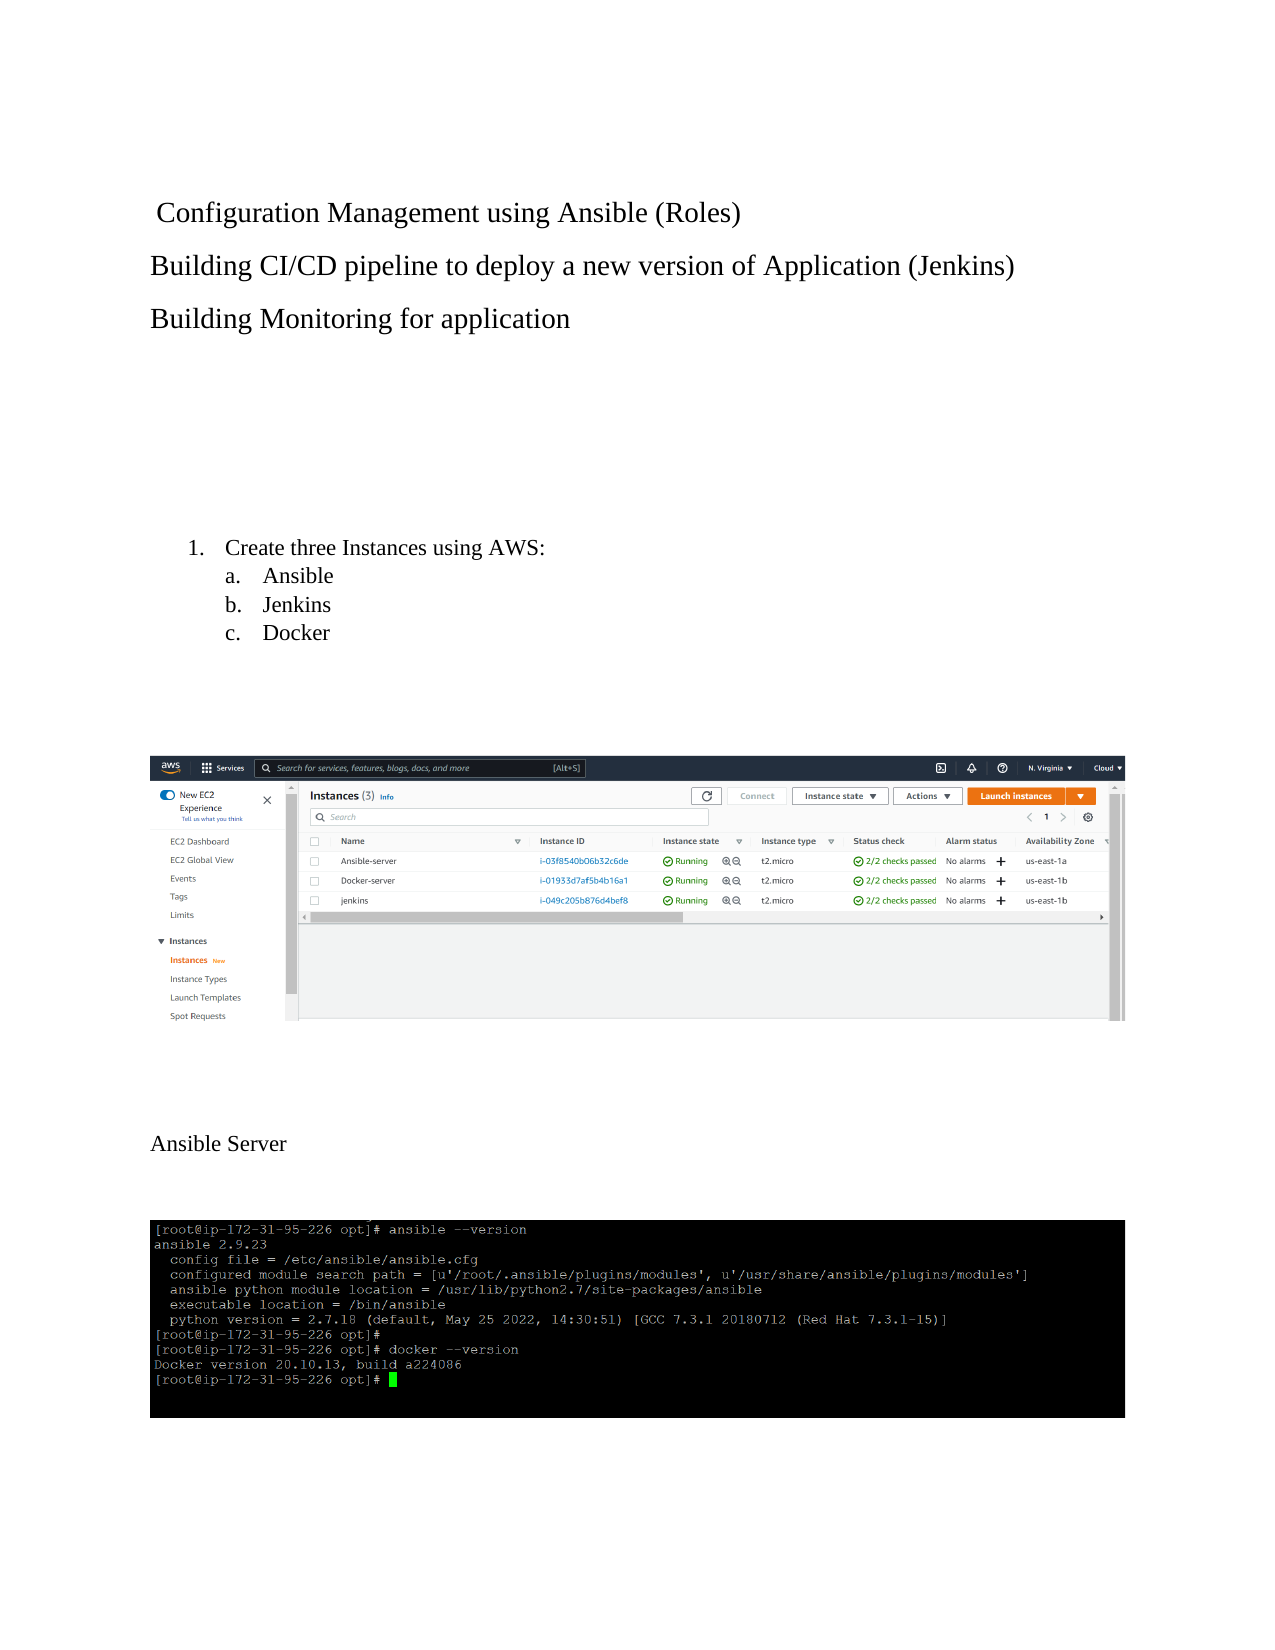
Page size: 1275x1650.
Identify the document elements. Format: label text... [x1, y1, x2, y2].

list Create three Instances using AWS: [187, 534, 1125, 560]
text Building CI/CD pipeline to deploy a new version of Application (Jenkins) [150, 248, 1125, 281]
text Building Monitoring for application [150, 301, 1125, 334]
list Docker [225, 619, 1125, 646]
list Ansible [225, 562, 1125, 589]
text Configuration Management using Ansible (Roles) [156, 195, 1125, 229]
list Jenkins [225, 591, 1125, 617]
picture [150, 754, 1125, 1021]
text Ansible Server [150, 1130, 1125, 1156]
picture [150, 1220, 1125, 1418]
